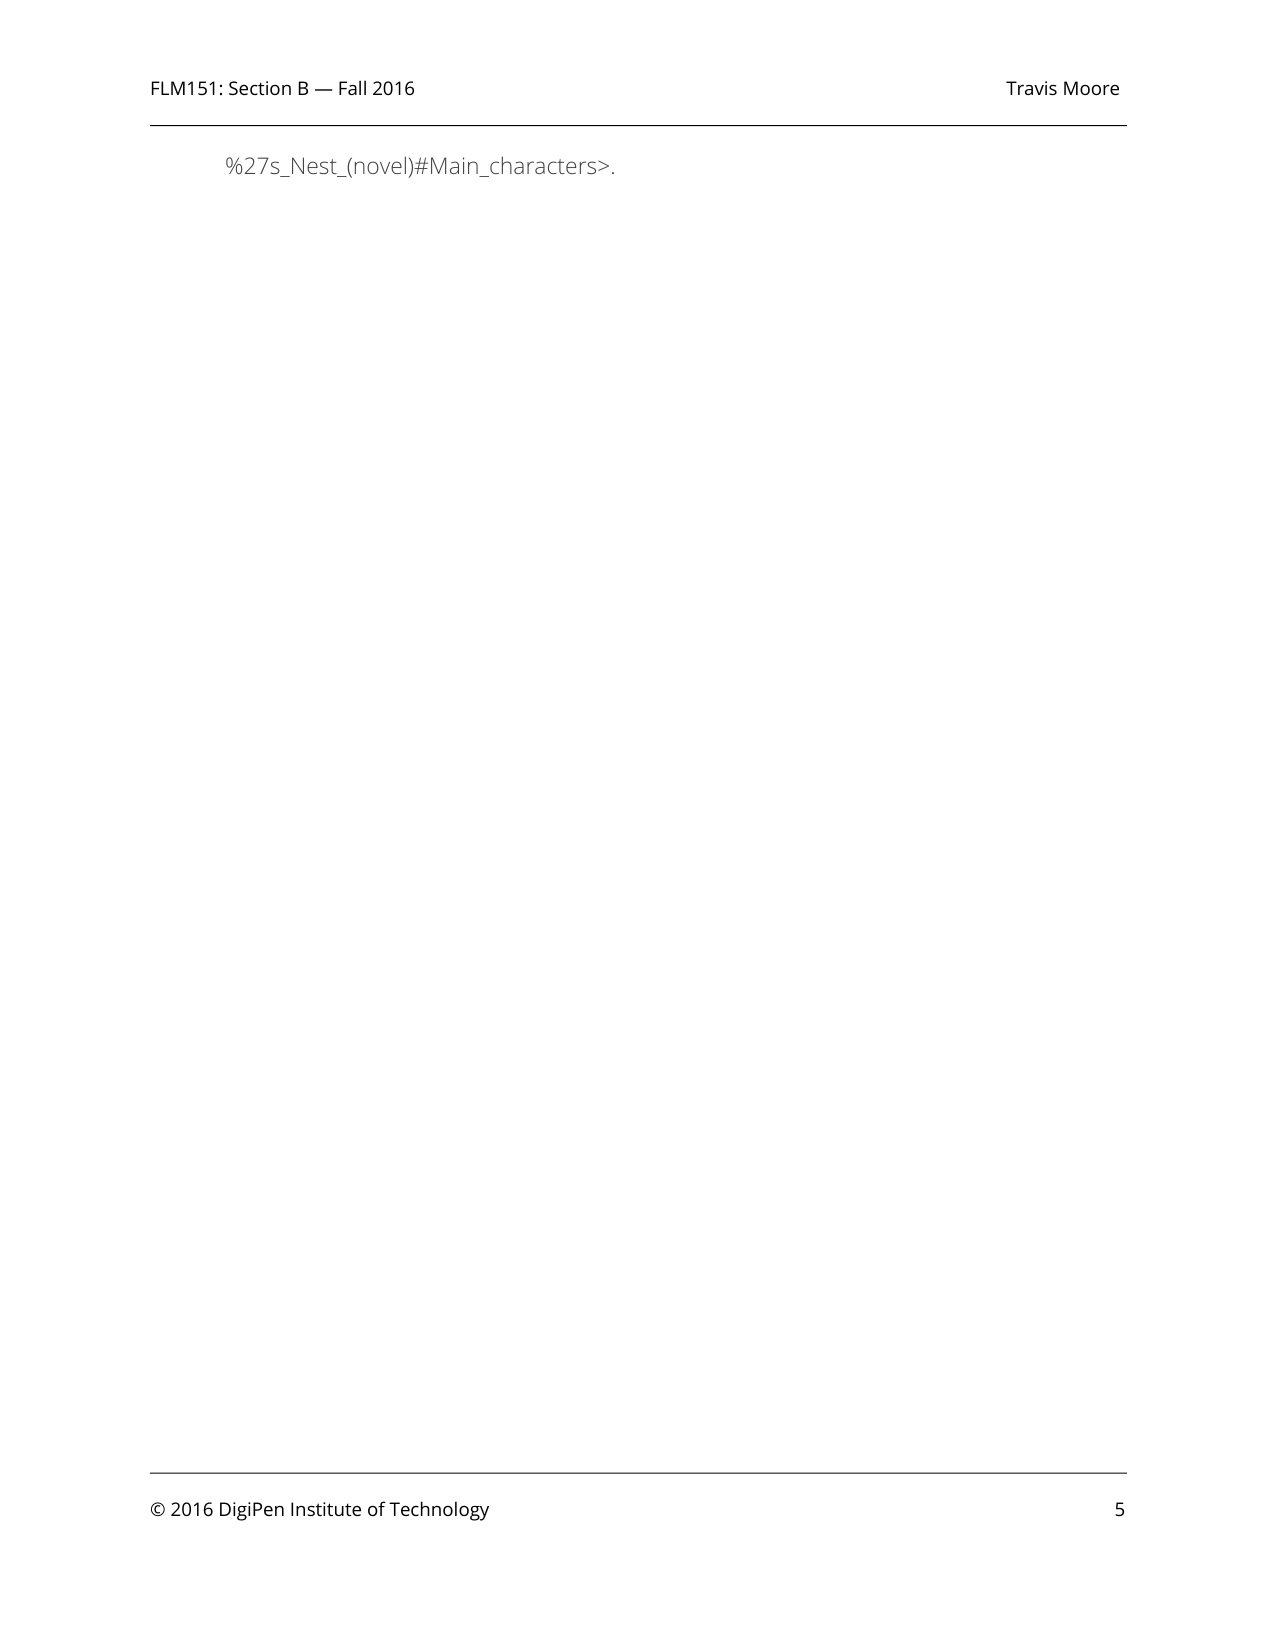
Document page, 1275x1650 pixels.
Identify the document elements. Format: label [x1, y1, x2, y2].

text [150, 150, 1125, 181]
